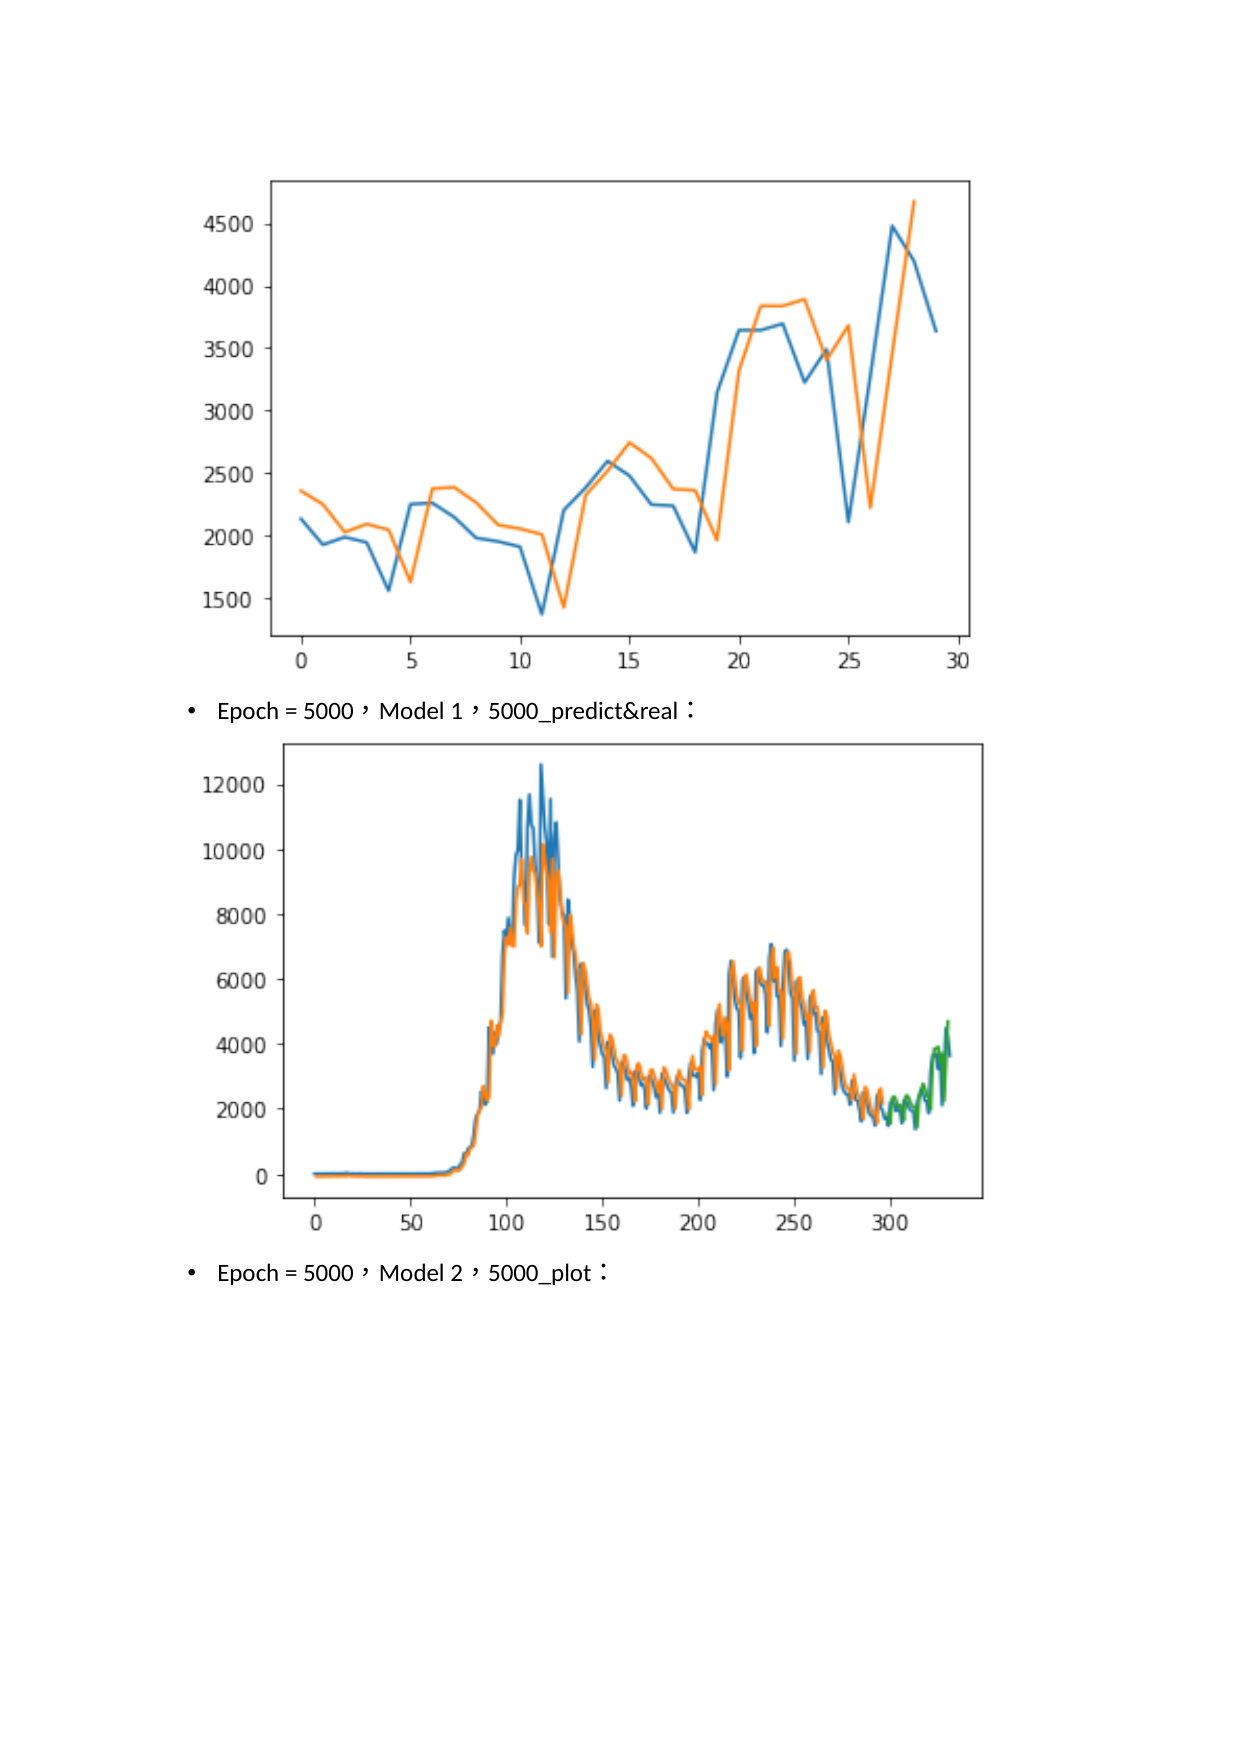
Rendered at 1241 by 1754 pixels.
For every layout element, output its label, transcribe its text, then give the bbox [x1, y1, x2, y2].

list Epoch = 5000，Model 2，5000_plot： [187, 1252, 1053, 1289]
picture [187, 168, 986, 686]
list Epoch = 5000，Model 1，5000_predict&real： [187, 689, 1053, 727]
picture [187, 731, 997, 1248]
